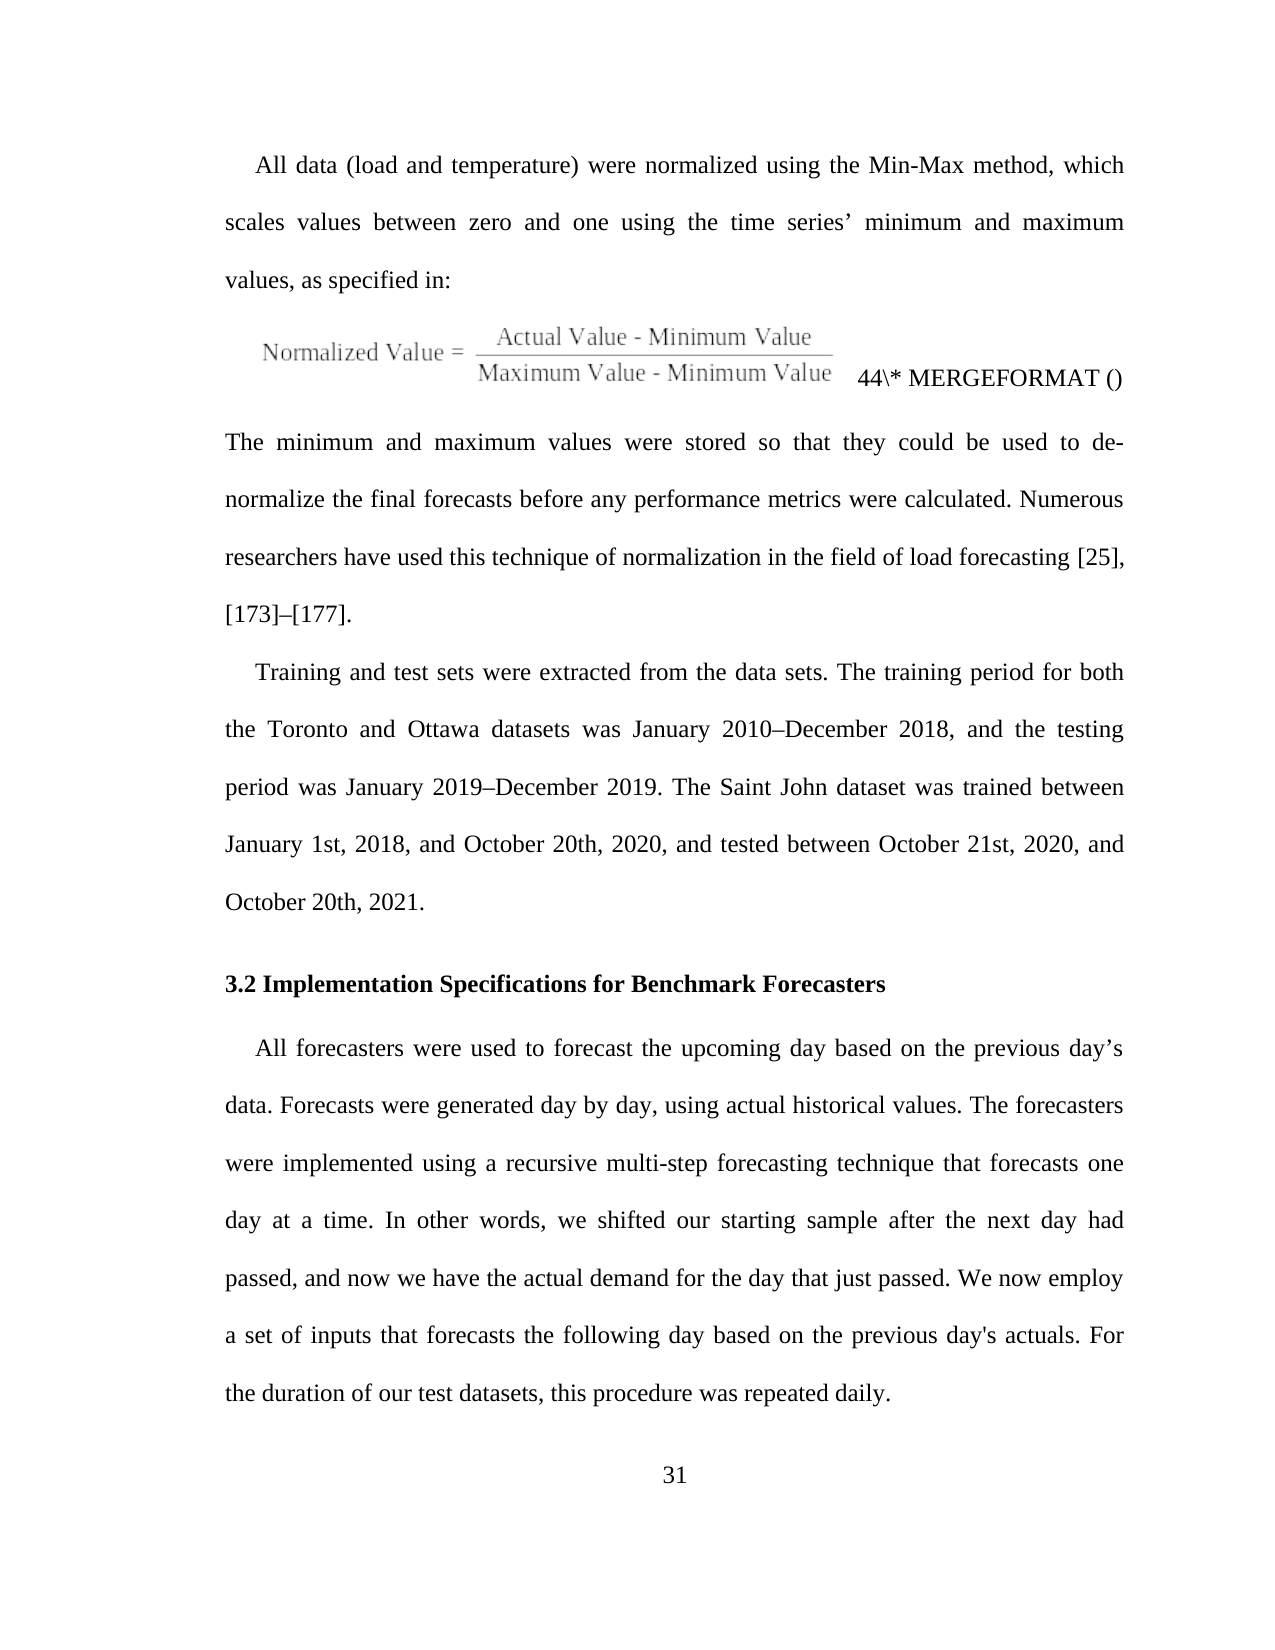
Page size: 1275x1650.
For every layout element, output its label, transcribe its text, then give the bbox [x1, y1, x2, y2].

text The minimum and maximum values were stored so that they could be used to de-normalize the final forecasts before any performance metrics were calculated. Numerous researchers have used this technique of normalization in the field of load forecasting [25], [173]–[177]. [225, 427, 1125, 628]
text All forecasters were used to forecast the upcoming day based on the previous day’s data. Forecasts were generated day by day, using actual historical values. The forecasters were implemented using a recursive multi-step forecasting technique that forecasts one day at a time. In other words, we shifted our starting sample after the next day had passed, and now we have the actual demand for the day that just passed. We now employ a set of inputs that forecasts the following day based on the previous day's actuals. For the duration of our test datasets, this procedure was repeated daily. [225, 1033, 1125, 1407]
text Training and test sets were extracted from the data sets. The training period for both the Toronto and Ottawa datasets was January 2010–December 2018, and the testing period was January 2019–December 2019. The Saint John dataset was trained between January 1st, 2018, and October 20th, 2020, and tested between October 21st, 2020, and October 20th, 2021. [225, 657, 1125, 915]
text All data (load and temperature) were normalized using the Min-Max method, which scales values between zero and one using the time series’ minimum and maximum values, as specified in: [225, 150, 1125, 294]
subtitle 3.2 Implementation Specifications for Benchmark Forecasters [225, 969, 1125, 998]
